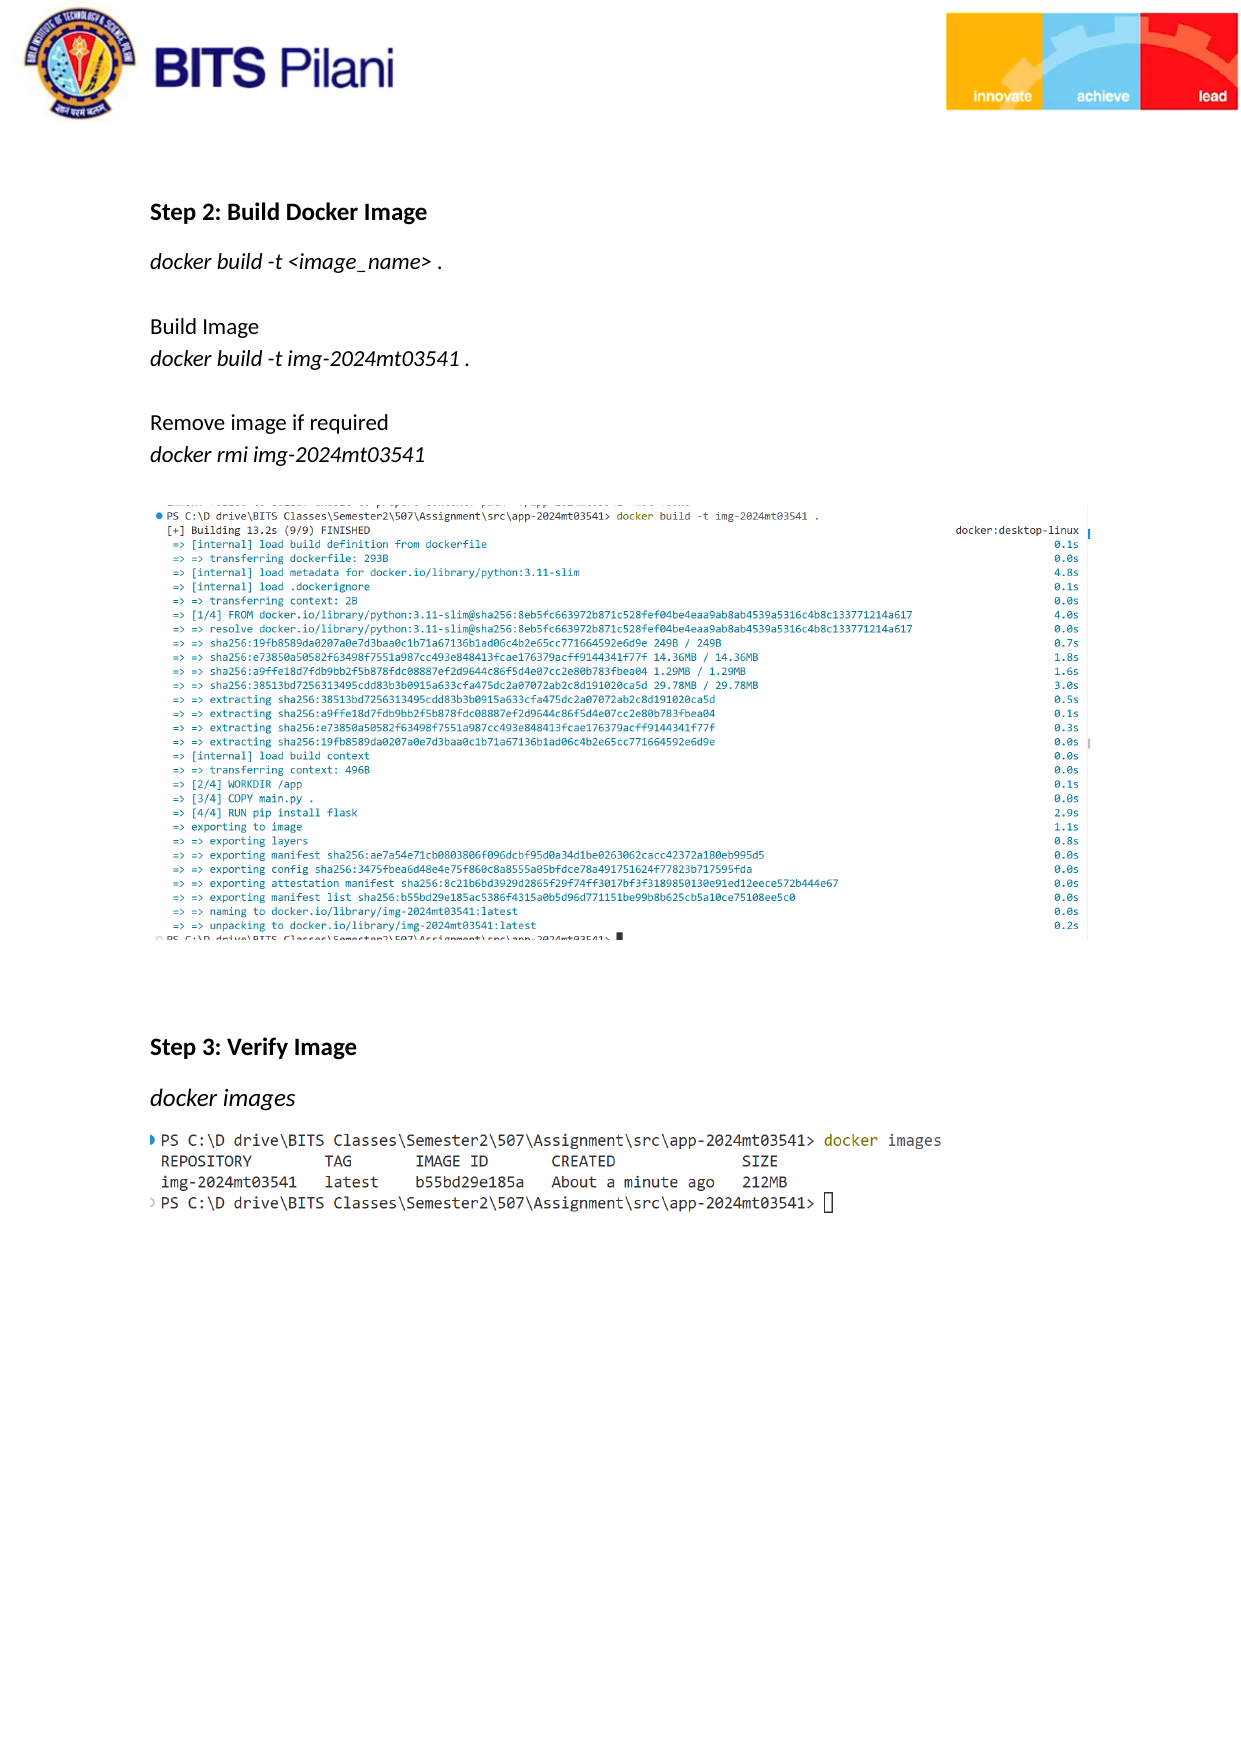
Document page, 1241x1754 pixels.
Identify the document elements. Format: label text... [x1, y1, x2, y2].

text Step 2: Build Docker Image [150, 196, 1090, 226]
picture [943, 10, 1240, 113]
text docker build -t <image_name> . Build Image docker build -t img-2024mt03541 . Remove image if required docker rmi img-2024mt03541 [150, 247, 1090, 505]
picture [148, 37, 402, 95]
picture [150, 1133, 1091, 1274]
picture [13, 0, 140, 124]
text docker images [150, 1082, 1090, 1113]
text Step 3: Verify Image [150, 961, 1090, 1061]
picture [150, 505, 1091, 940]
